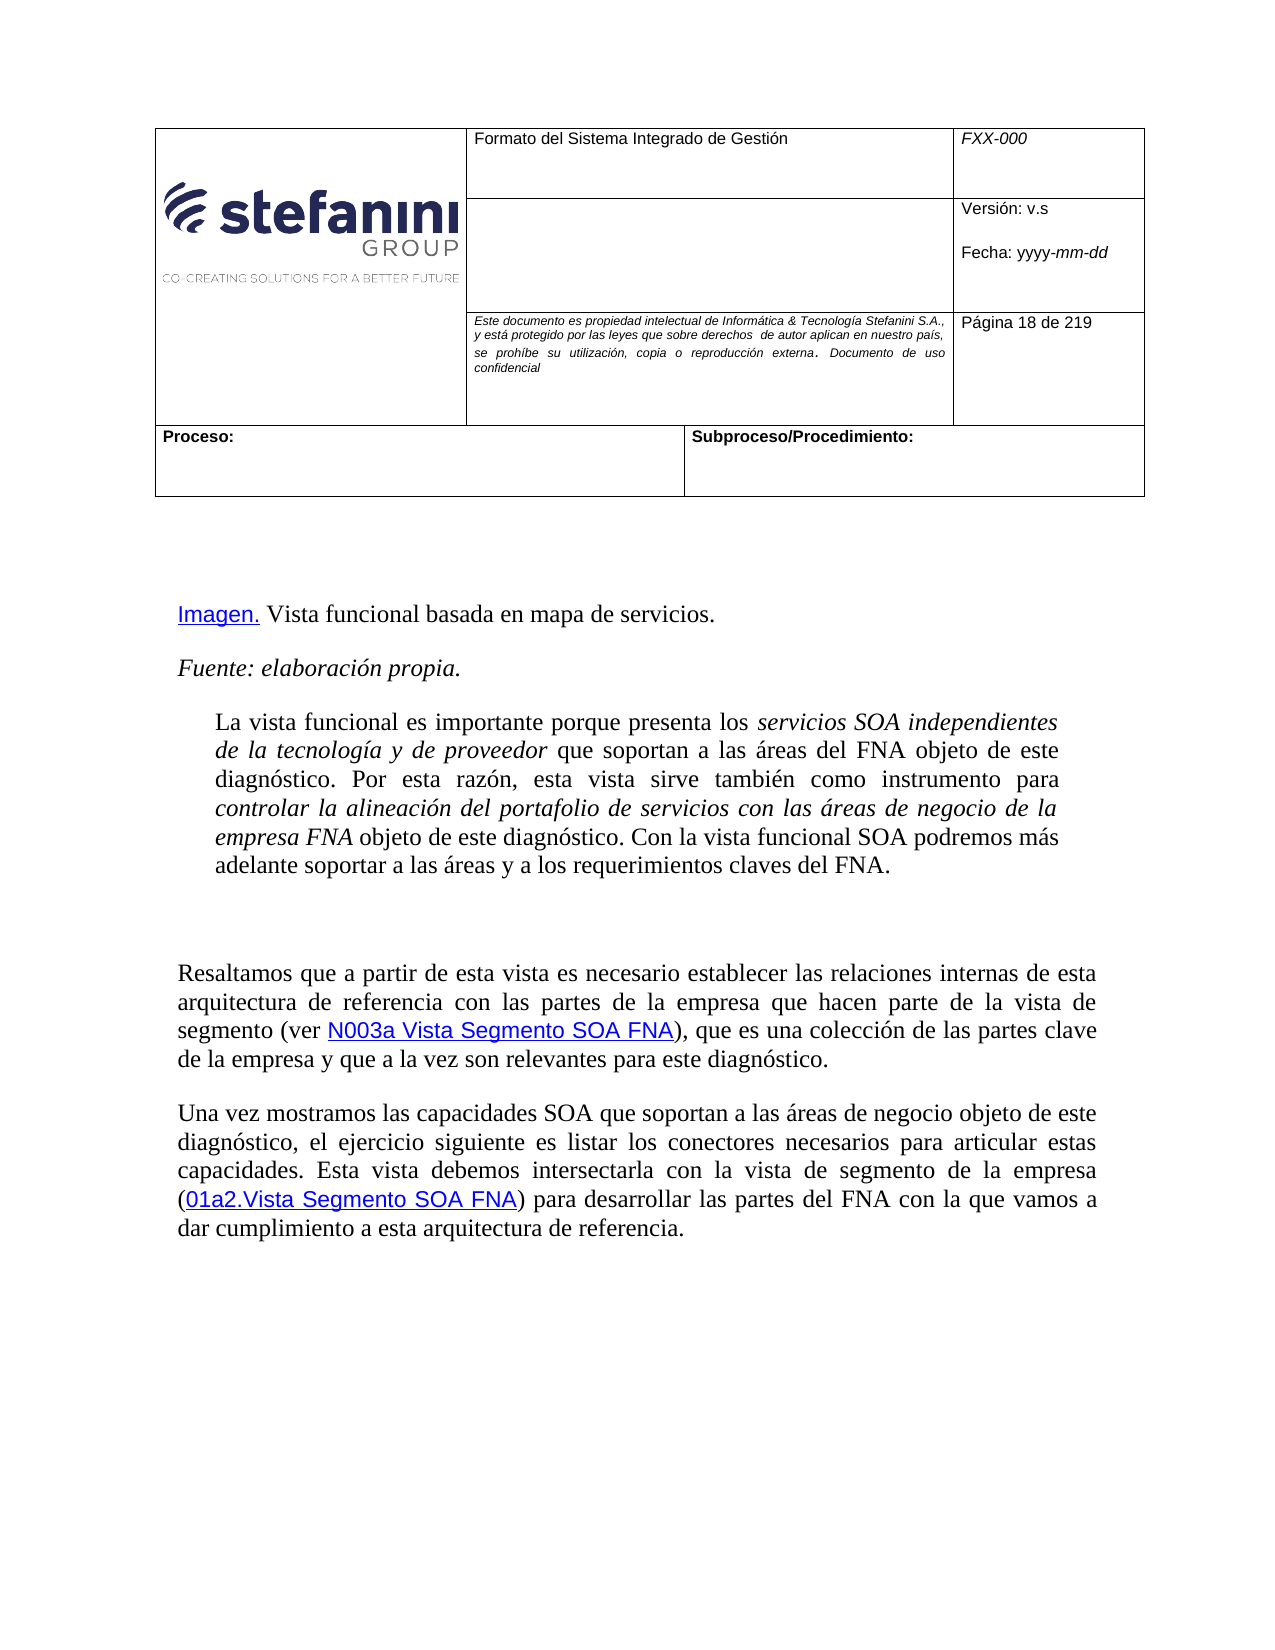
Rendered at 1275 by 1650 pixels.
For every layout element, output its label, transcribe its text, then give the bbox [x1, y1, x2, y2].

text Resaltamos que a partir de esta vista es necesario establecer las relaciones internas de esta arquitectura de referencia con las partes de la empresa que hacen parte de la vista de segmento (ver N003a Vista Segmento SOA FNA), que es una colección de las partes clave de la empresa y que a la vez son relevantes para este diagnóstico. [177, 958, 1098, 1073]
text Una vez mostramos las capacidades SOA que soportan a las áreas de negocio objeto de este diagnóstico, el ejercicio siguiente es listar los conectores necesarios para articular estas capacidades. Esta vista debemos intersectarla con la vista de segmento de la empresa (01a2.Vista Segmento SOA FNA) para desarrollar las partes del FNA con la que vamos a dar cumplimiento a esta arquitectura de referencia. [177, 1098, 1098, 1242]
text Fuente: elaboración propia. [177, 653, 1098, 682]
text La vista funcional es importante porque presenta los servicios SOA independientes de la tecnología y de proveedor que soportan a las áreas del FNA objeto de este diagnóstico. Por esta razón, esta vista sirve también como instrumento para controlar la alineación del portafolio de servicios con las áreas de negocio de la empresa FNA objeto de este diagnóstico. Con la vista funcional SOA podremos más adelante soportar a las áreas y a los requerimientos claves del FNA. [215, 707, 1060, 879]
text Imagen. Vista funcional basada en mapa de servicios. [177, 599, 1098, 628]
picture [162, 182, 460, 286]
